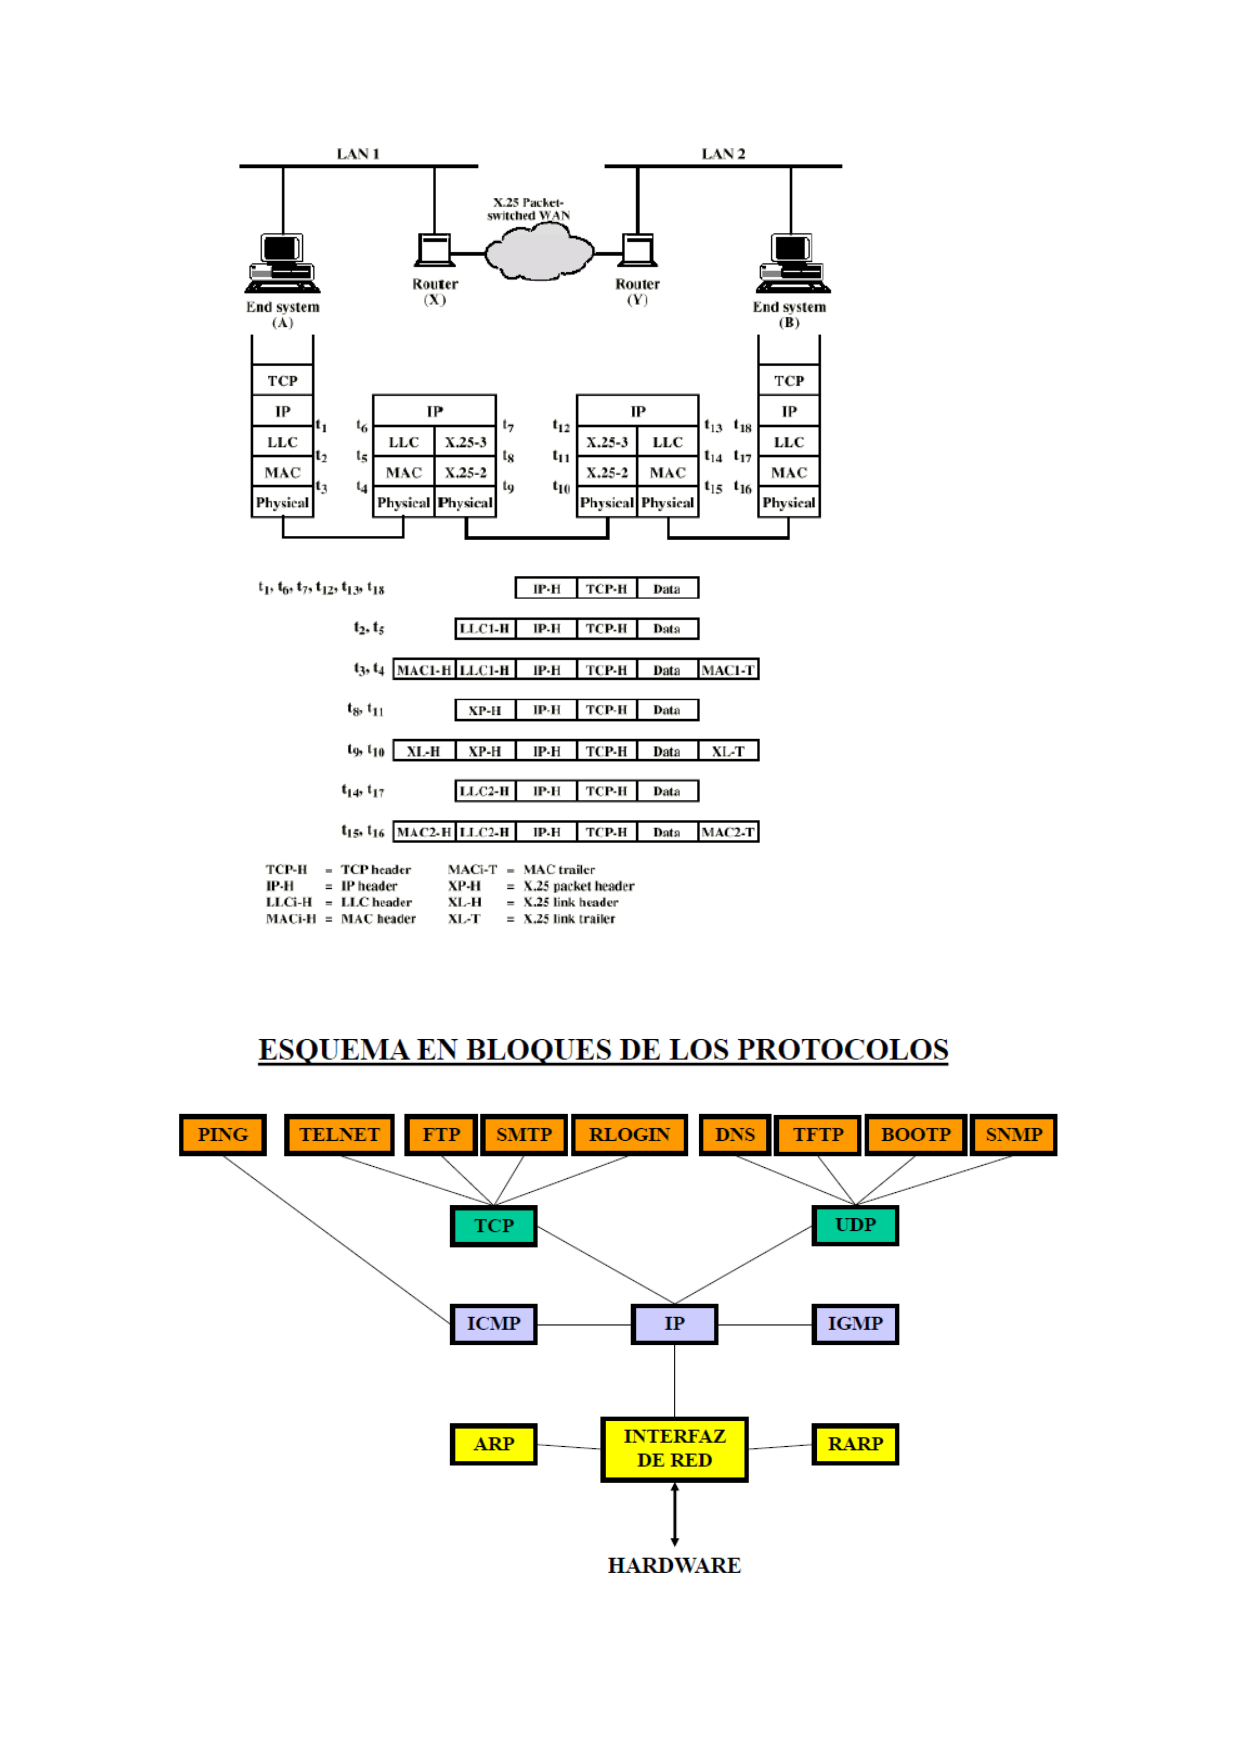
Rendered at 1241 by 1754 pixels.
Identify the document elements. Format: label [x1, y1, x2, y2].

picture [177, 147, 970, 928]
picture [177, 1013, 1064, 1586]
